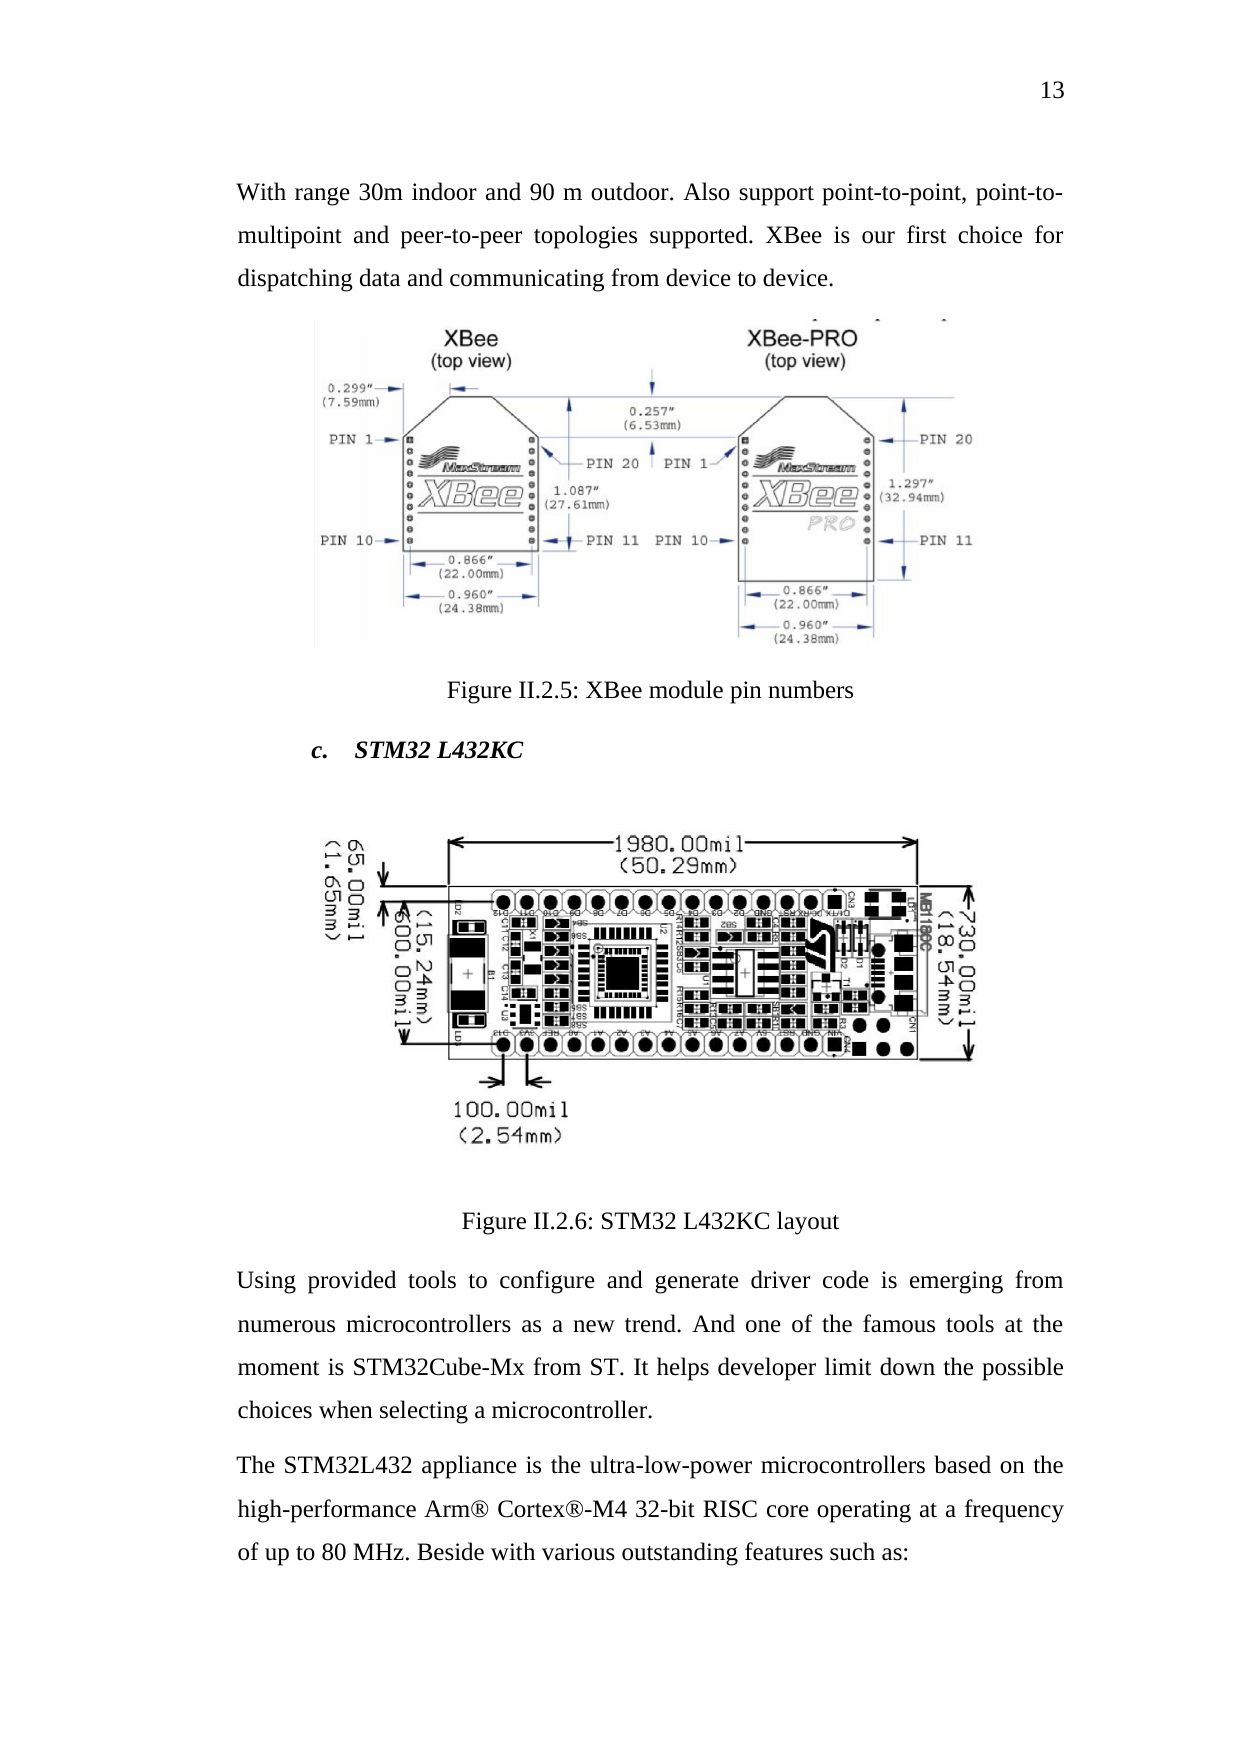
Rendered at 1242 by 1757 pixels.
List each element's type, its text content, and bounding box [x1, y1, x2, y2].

picture [317, 788, 984, 1179]
text Using provided tools to configure and generate driver code is emerging from numerous microcontrollers as a new trend. And one of the famous tools at the moment is STM32Cube-Mx from ST. It helps developer limit down the possible choices when selecting a microcontroller. [236, 1266, 1064, 1424]
subtitle Figure II.2.5: XBee module pin numbers [236, 675, 1064, 704]
text The STM32L432 appliance is the ultra-low-power microcontrollers based on the high-performance Arm® Cortex®-M4 32-bit RISC core operating at a frequency of up to 80 MHz. Beside with various outstanding features such as: [236, 1451, 1064, 1566]
subtitle STM32 L432KC [311, 735, 1064, 764]
subtitle Figure II.2.6: STM32 L432KC layout [236, 1206, 1064, 1234]
picture [314, 319, 986, 649]
text With range 30m indoor and 90 m outdoor. Also support point-to-point, point-to-multipoint and peer-to-peer topologies supported. XBee is our first choice for dispatching data and communicating from device to device. [236, 177, 1064, 292]
